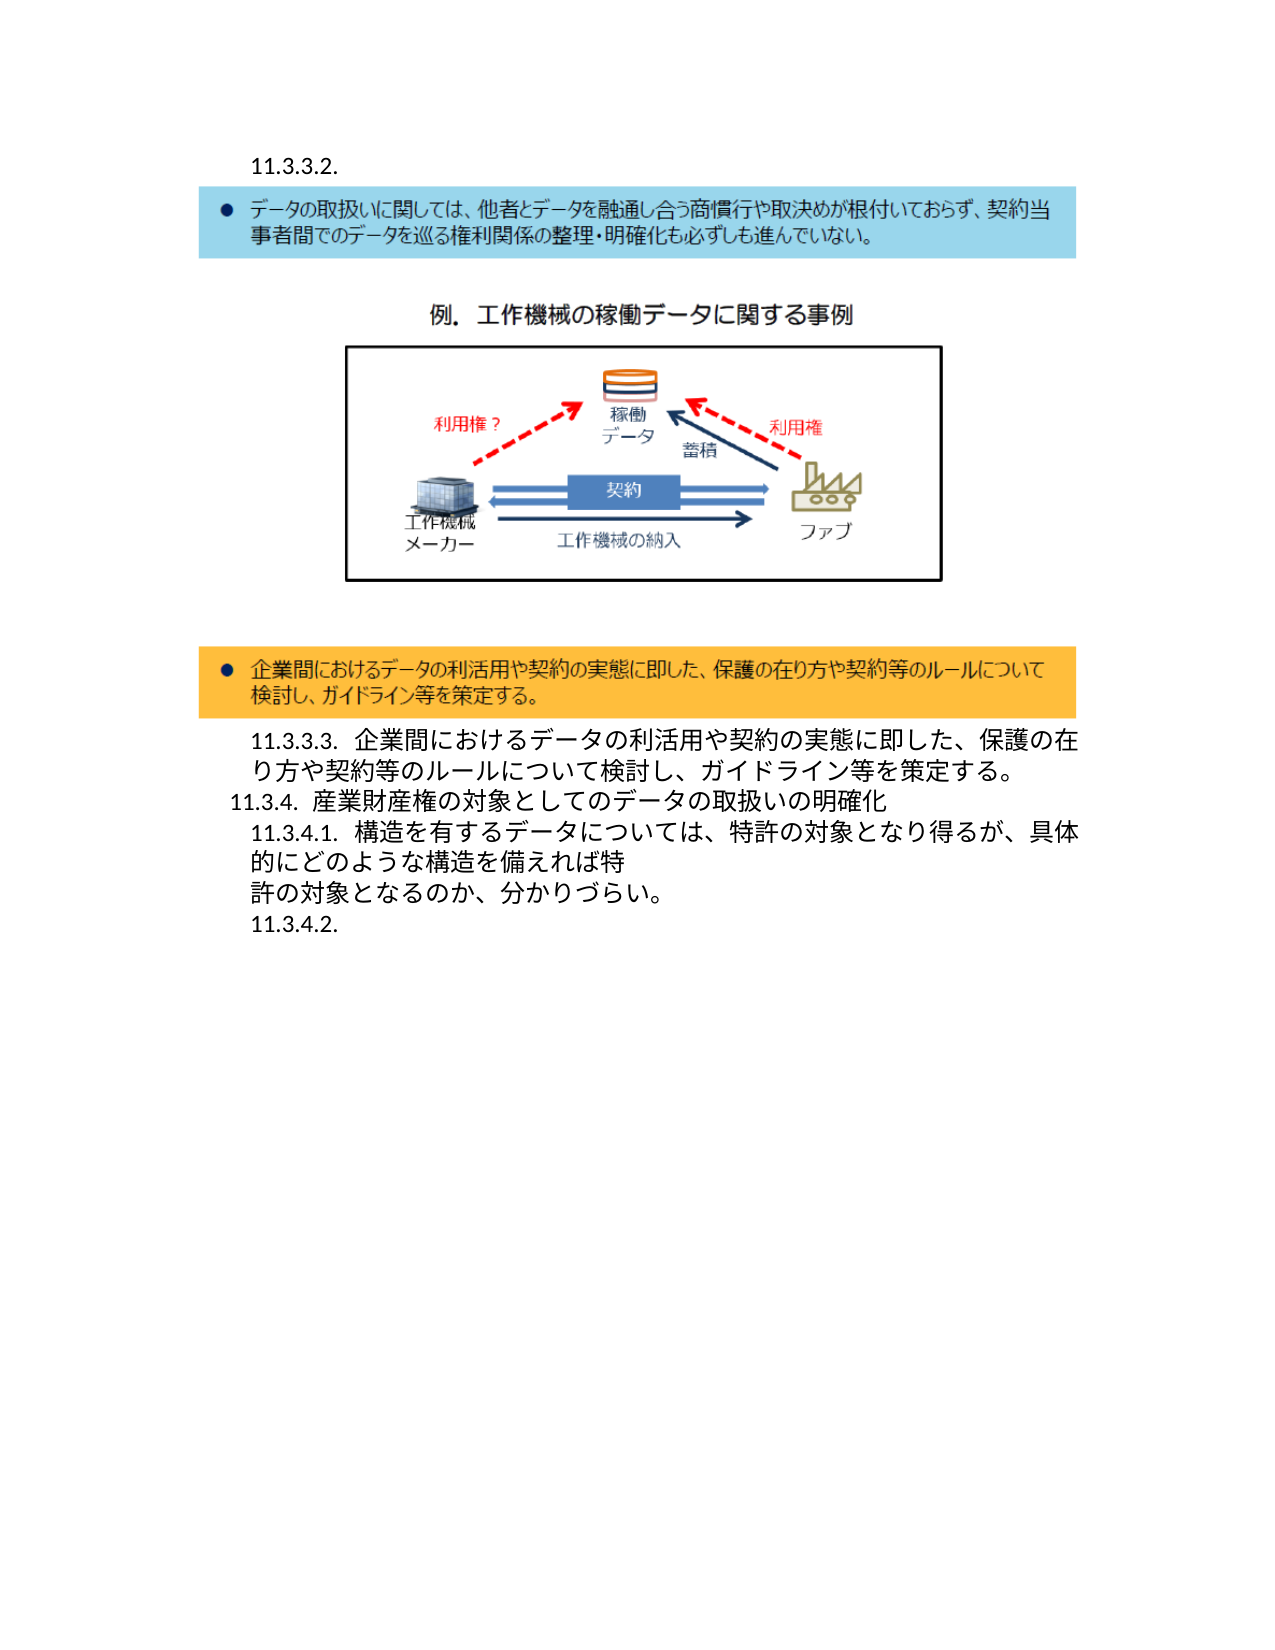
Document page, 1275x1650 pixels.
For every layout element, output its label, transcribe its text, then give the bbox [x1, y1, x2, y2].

picture [187, 180, 1088, 726]
subtitle 産業財産権の対象としてのデータの取扱いの明確化 [229, 786, 1087, 817]
subtitle 構造を有するデータについては、特許の対象となり得るが、具体的にどのような構造を備えれば特 許の対象となるのか、分かりづらい。 [250, 817, 1087, 908]
subtitle 企業間におけるデータの利活用や契約の実態に即した、保護の在り方や契約等のルールについて検討し、ガイドライン等を策定する。 [250, 726, 1087, 786]
